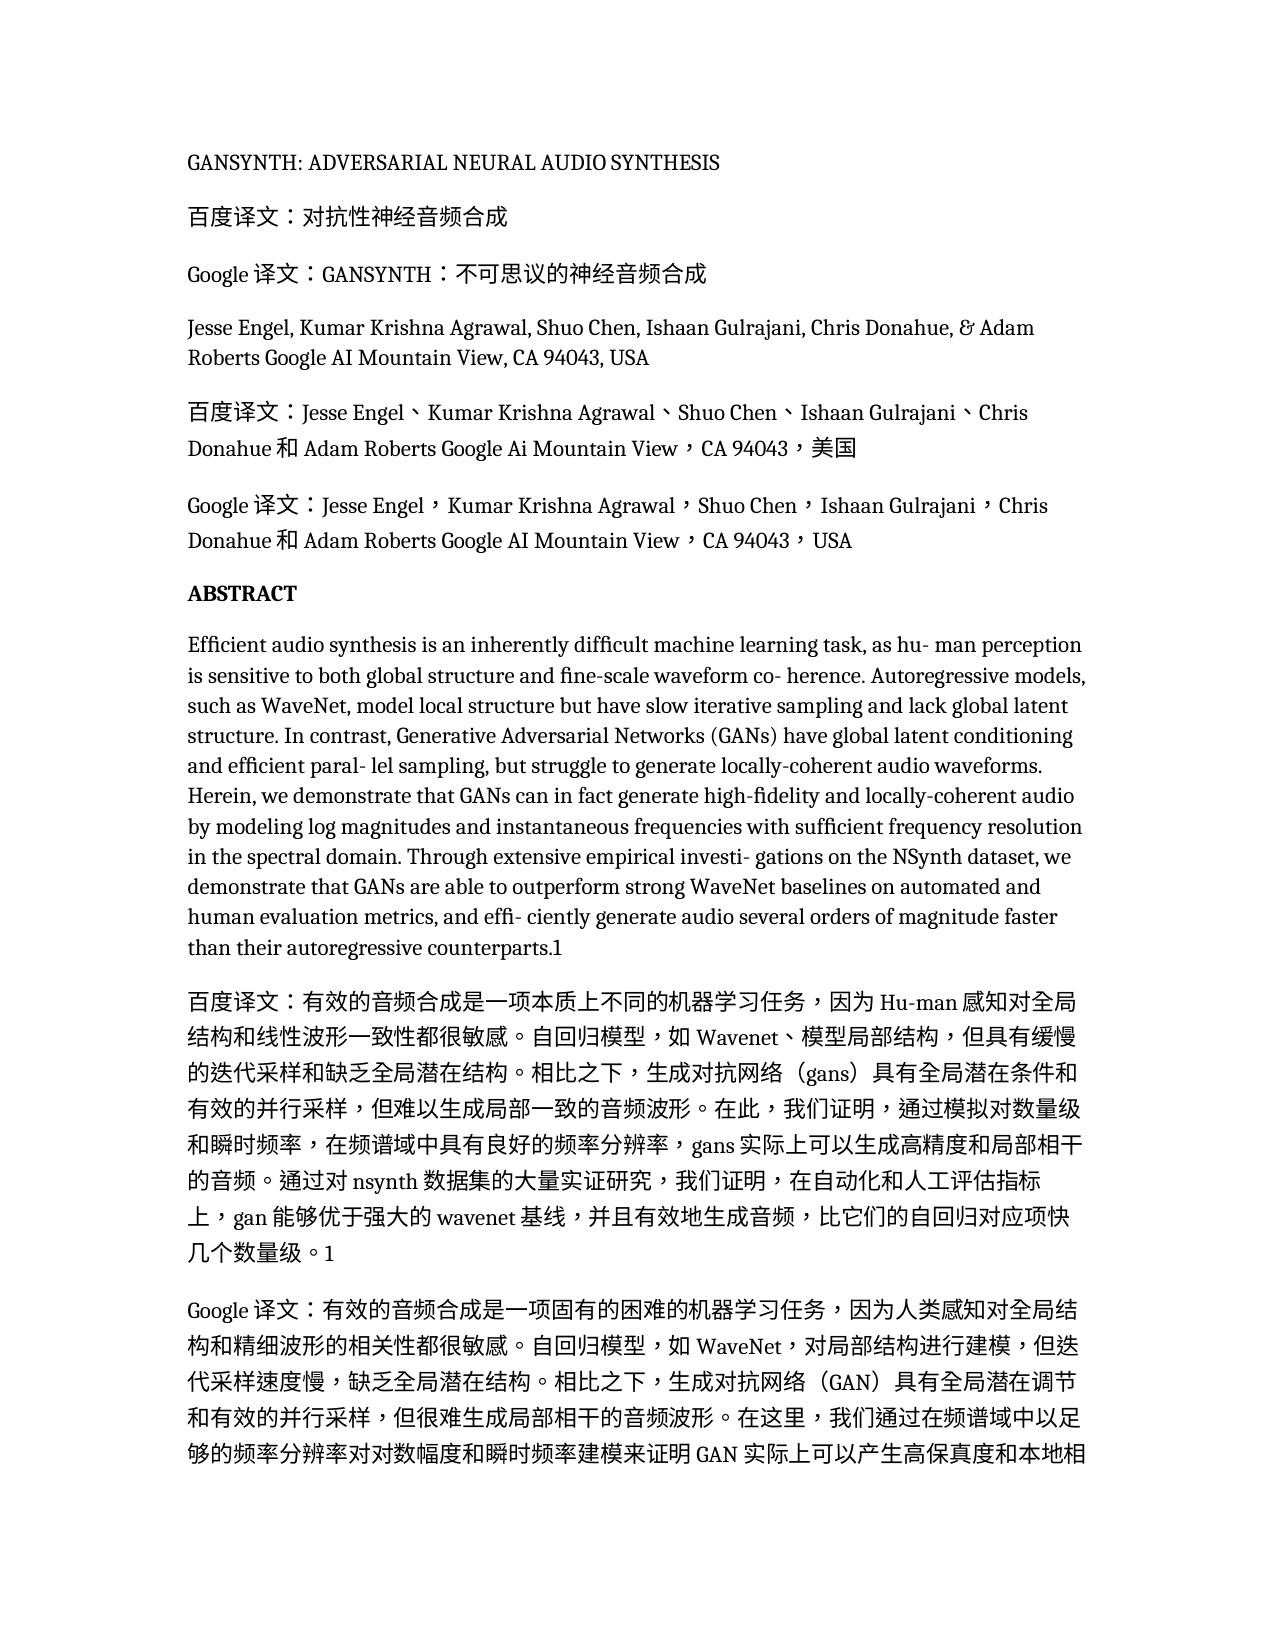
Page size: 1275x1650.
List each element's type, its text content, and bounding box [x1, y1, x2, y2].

text 百度译文：有效的音频合成是一项本质上不同的机器学习任务，因为Hu-man感知对全局结构和线性波形一致性都很敏感。自回归模型，如Wavenet、模型局部结构，但具有缓慢的迭代采样和缺乏全局潜在结构。相比之下，生成对抗网络（gans）具有全局潜在条件和有效的并行采样，但难以生成局部一致的音频波形。在此，我们证明，通过模拟对数量级和瞬时频率，在频谱域中具有良好的频率分辨率，gans实际上可以生成高精度和局部相干的音频。通过对nsynth数据集的大量实证研究，我们证明，在自动化和人工评估指标上，gan能够优于强大的wavenet基线，并且有效地生成音频，比它们的自回归对应项快几个数量级。1 [187, 985, 1087, 1268]
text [187, 1294, 1087, 1469]
text ABSTRACT [187, 581, 1087, 608]
text Google译文：Jesse Engel，Kumar Krishna Agrawal，Shuo Chen，Ishaan Gulrajani，Chris Donahue和Adam Roberts Google AI Mountain View，CA 94043，USA [187, 488, 1087, 556]
text 百度译文：Jesse Engel、Kumar Krishna Agrawal、Shuo Chen、Ishaan Gulrajani、Chris Donahue和Adam Roberts Google Ai Mountain View，CA 94043，美国 [187, 396, 1087, 463]
text Google译文：GANSYNTH：不可思议的神经音频合成 [187, 258, 1087, 289]
text Efﬁcient audio synthesis is an inherently difﬁcult machine learning task, as hu- man perception is sensitive to both global structure and ﬁne-scale waveform co- herence. Autoregressive models, such as WaveNet, model local structure but have slow iterative sampling and lack global latent structure. In contrast, Generative Adversarial Networks (GANs) have global latent conditioning and efﬁcient paral- lel sampling, but struggle to generate locally-coherent audio waveforms. Herein, we demonstrate that GANs can in fact generate high-ﬁdelity and locally-coherent audio by modeling log magnitudes and instantaneous frequencies with sufﬁcient frequency resolution in the spectral domain. Through extensive empirical investi- gations on the NSynth dataset, we demonstrate that GANs are able to outperform strong WaveNet baselines on automated and human evaluation metrics, and efﬁ- ciently generate audio several orders of magnitude faster than their autoregressive counterparts.1 [187, 632, 1087, 961]
text Jesse Engel, Kumar Krishna Agrawal, Shuo Chen, Ishaan Gulrajani, Chris Donahue, & Adam Roberts Google AI Mountain View, CA 94043, USA [187, 314, 1087, 371]
text 百度译文：对抗性神经音频合成 [187, 201, 1087, 232]
text GANSYNTH: ADVERSARIAL NEURAL AUDIO SYNTHESIS [187, 150, 1087, 176]
